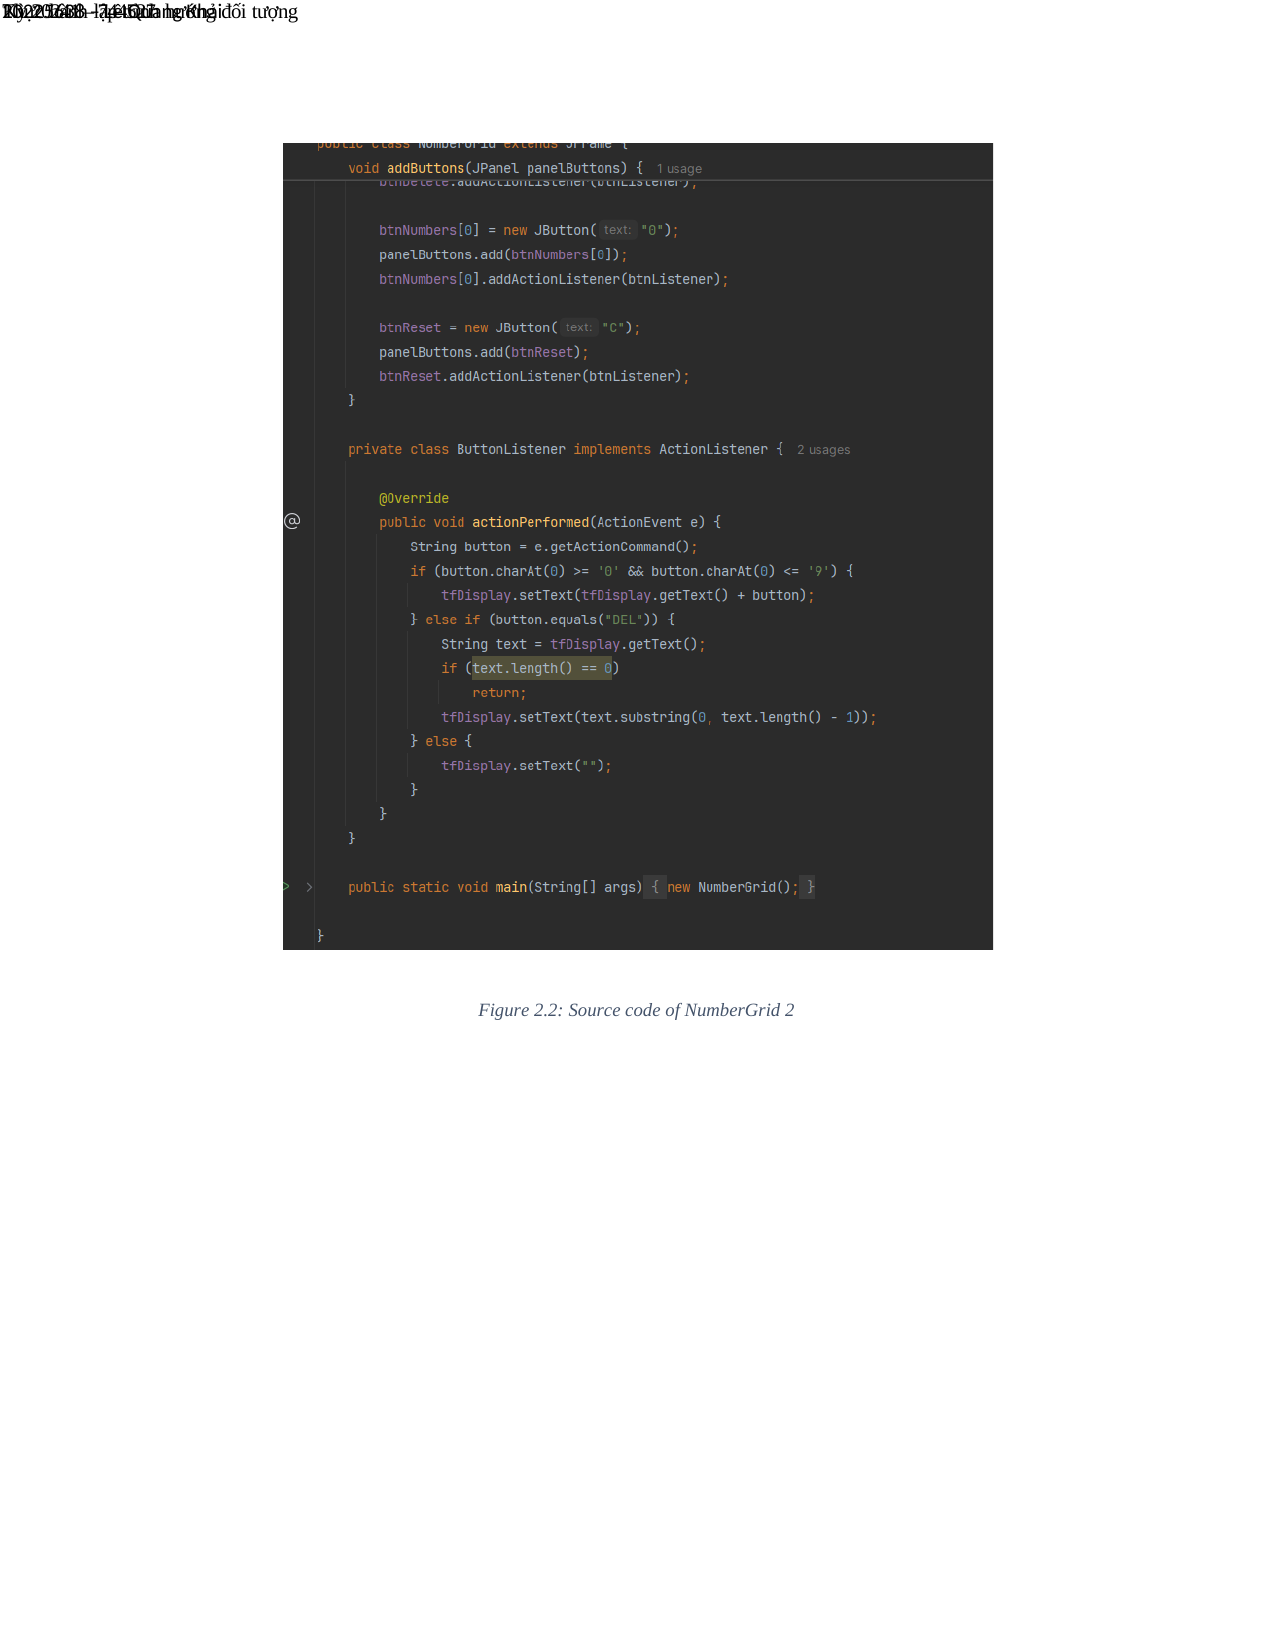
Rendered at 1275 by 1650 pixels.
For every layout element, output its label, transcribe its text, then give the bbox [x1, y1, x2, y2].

text Figure 2.2: Source code of NumberGrid 2 [140, 999, 1135, 1021]
picture [283, 143, 994, 950]
